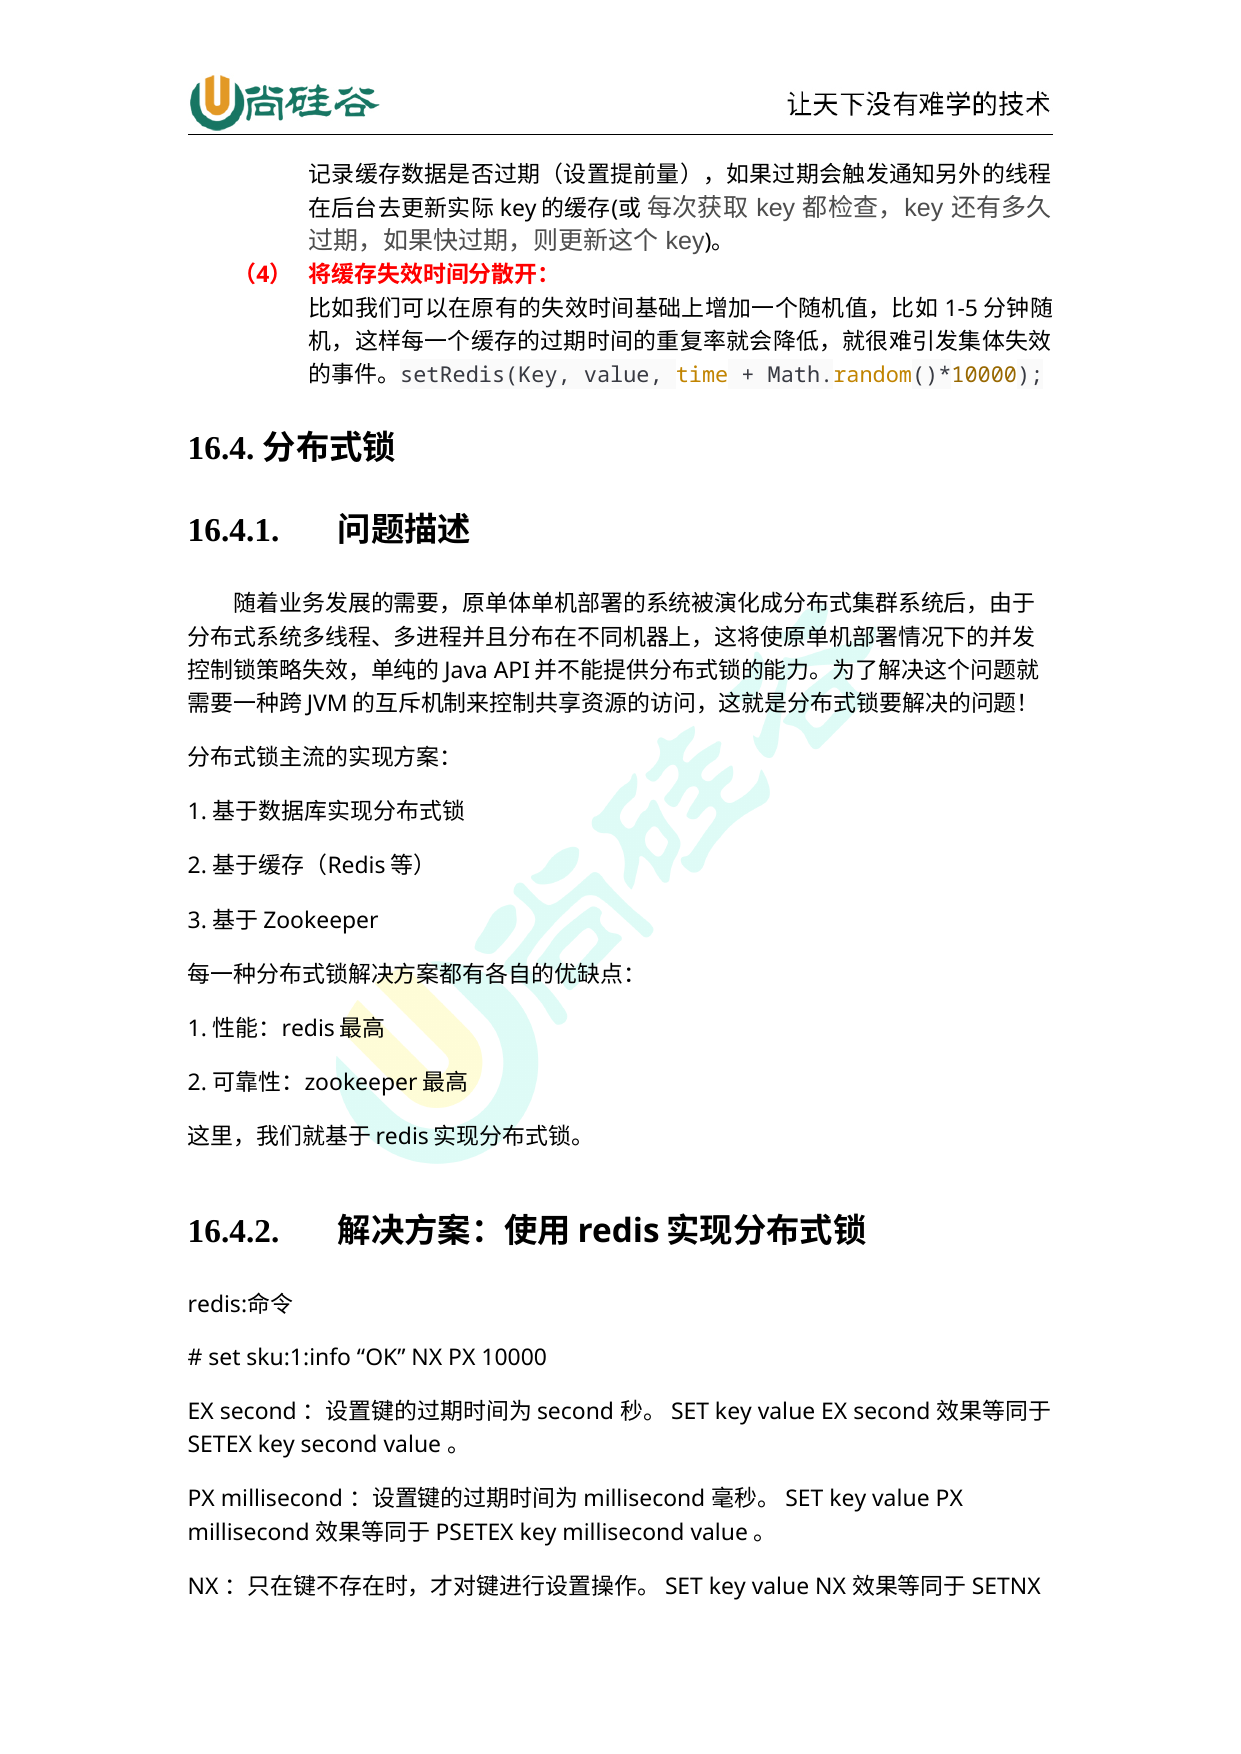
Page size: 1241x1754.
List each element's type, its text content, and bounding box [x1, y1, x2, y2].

text 这里，我们就基于redis实现分布式锁。 [187, 1118, 1053, 1151]
text # set sku:1:info “OK” NX PX 10000 [187, 1341, 1053, 1372]
list 解决方案：使用redis实现分布式锁 [187, 1203, 1053, 1252]
list 记录缓存数据是否过期（设置提前量），如果过期会触发通知另外的线程在后台去更新实际key的缓存(或 每次获取 key 都检查，key 还有多久过期，如果快过期，则更新这个 key)。 [308, 156, 1053, 256]
text PX millisecond ：设置键的过期时间为 millisecond 毫秒。 SET key value PX millisecond 效果等同于 PSETEX key millisecond value 。 [187, 1480, 1053, 1547]
list 比如我们可以在原有的失效时间基础上增加一个随机值，比如1-5分钟随机，这样每一个缓存的过期时间的重复率就会降低，就很难引发集体失效的事件。setRedis(Key, value, time + Math.random()*10000); [308, 289, 1053, 389]
text 2. 基于缓存（Redis等） [187, 847, 1053, 881]
picture [187, 73, 1053, 132]
list 分布式锁 [187, 420, 1053, 469]
text 分布式锁主流的实现方案： [187, 739, 1053, 772]
text EX second ：设置键的过期时间为 second 秒。 SET key value EX second 效果等同于 SETEX key second value 。 [187, 1393, 1053, 1459]
list 将缓存失效时间分散开： [233, 256, 1053, 289]
text 3. 基于Zookeeper [187, 902, 1053, 935]
text 1. 性能：redis最高 [187, 1010, 1053, 1043]
text 随着业务发展的需要，原单体单机部署的系统被演化成分布式集群系统后，由于分布式系统多线程、多进程并且分布在不同机器上，这将使原单机部署情况下的并发控制锁策略失效，单纯的Java API并不能提供分布式锁的能力。为了解决这个问题就需要一种跨JVM的互斥机制来控制共享资源的访问，这就是分布式锁要解决的问题！ [187, 585, 1053, 718]
text 2. 可靠性：zookeeper最高 [187, 1064, 1053, 1097]
text 1. 基于数据库实现分布式锁 [187, 793, 1053, 827]
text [187, 1568, 1053, 1601]
text redis:命令 [187, 1286, 1053, 1320]
text 每一种分布式锁解决方案都有各自的优缺点： [187, 956, 1053, 989]
list 问题描述 [187, 503, 1053, 551]
